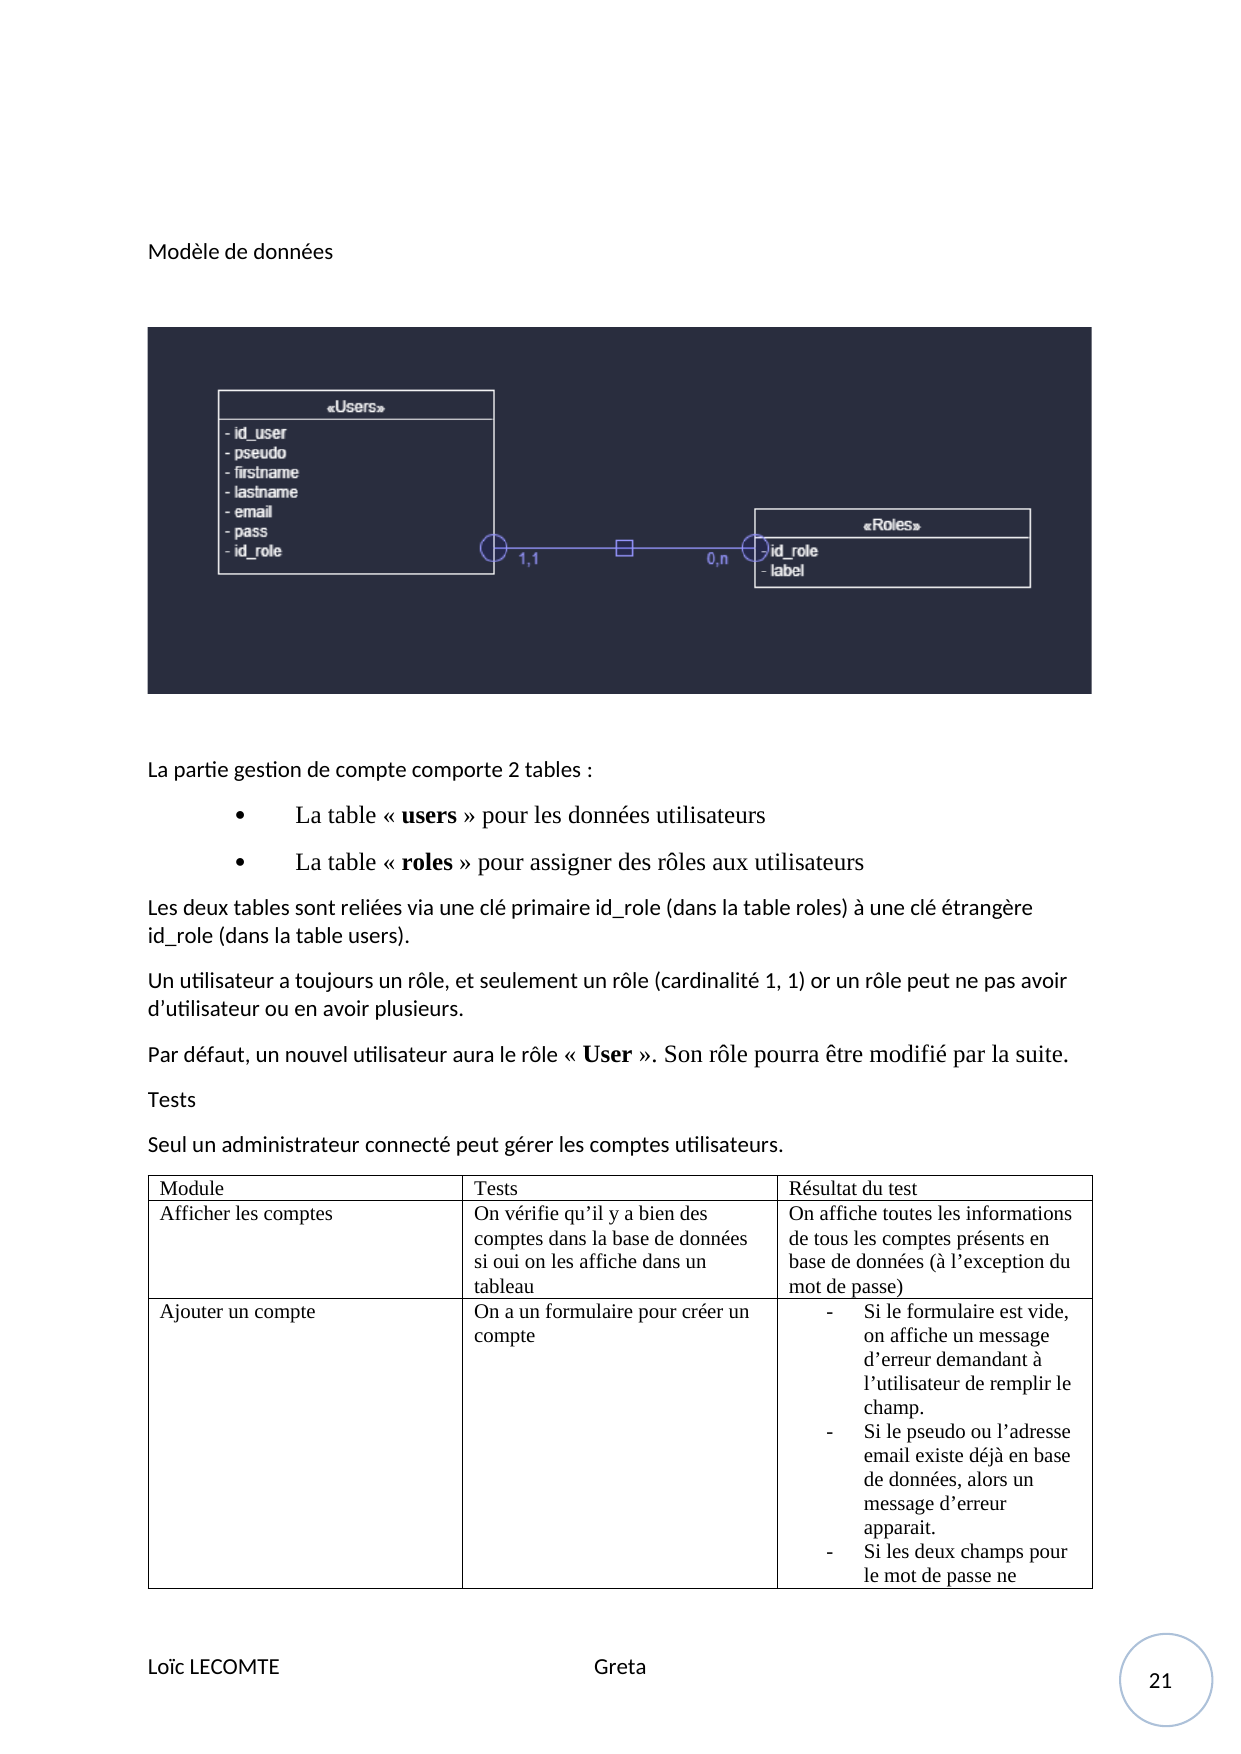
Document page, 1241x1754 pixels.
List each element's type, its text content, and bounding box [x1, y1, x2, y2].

text Tests [148, 1085, 1093, 1113]
list La table « users » pour les données utilisateurs [223, 800, 1093, 829]
table_cell On affiche toutes les informations de tous les comptes présents en base de données (à l’exception du mot de passe) [778, 1201, 1092, 1298]
table_cell Ajouter un compte [149, 1299, 462, 1587]
table_header Module [149, 1176, 462, 1200]
text Un utilisateur a toujours un rôle, et seulement un rôle (cardinalité 1, 1) or un rôle peut ne pas avoir d’utilisateur ou en avoir plusieurs. [148, 966, 1093, 1023]
table_cell Afficher les comptes [149, 1201, 462, 1298]
table_header Tests [463, 1176, 777, 1200]
table_cell On vérifie qu’il y a bien des comptes dans la base de données si oui on les affiche dans un tableau [463, 1201, 777, 1298]
text La partie gestion de compte comporte 2 tables : [148, 755, 1093, 783]
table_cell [463, 1299, 777, 1587]
picture [147, 327, 1092, 694]
table_header Résultat du test [778, 1176, 1092, 1200]
list La table « roles » pour assigner des rôles aux utilisateurs [223, 847, 1093, 875]
text Modèle de données [148, 237, 1093, 265]
text Par défaut, un nouvel utilisateur aura le rôle « User ». Son rôle pourra être modifié par la suite. [148, 1039, 1093, 1068]
text Seul un administrateur connecté peut gérer les comptes utilisateurs. [148, 1130, 1093, 1158]
text Les deux tables sont reliées via une clé primaire id_role (dans la table roles) à une clé étrangère id_role (dans la table users). [148, 893, 1093, 949]
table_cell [778, 1299, 1092, 1587]
